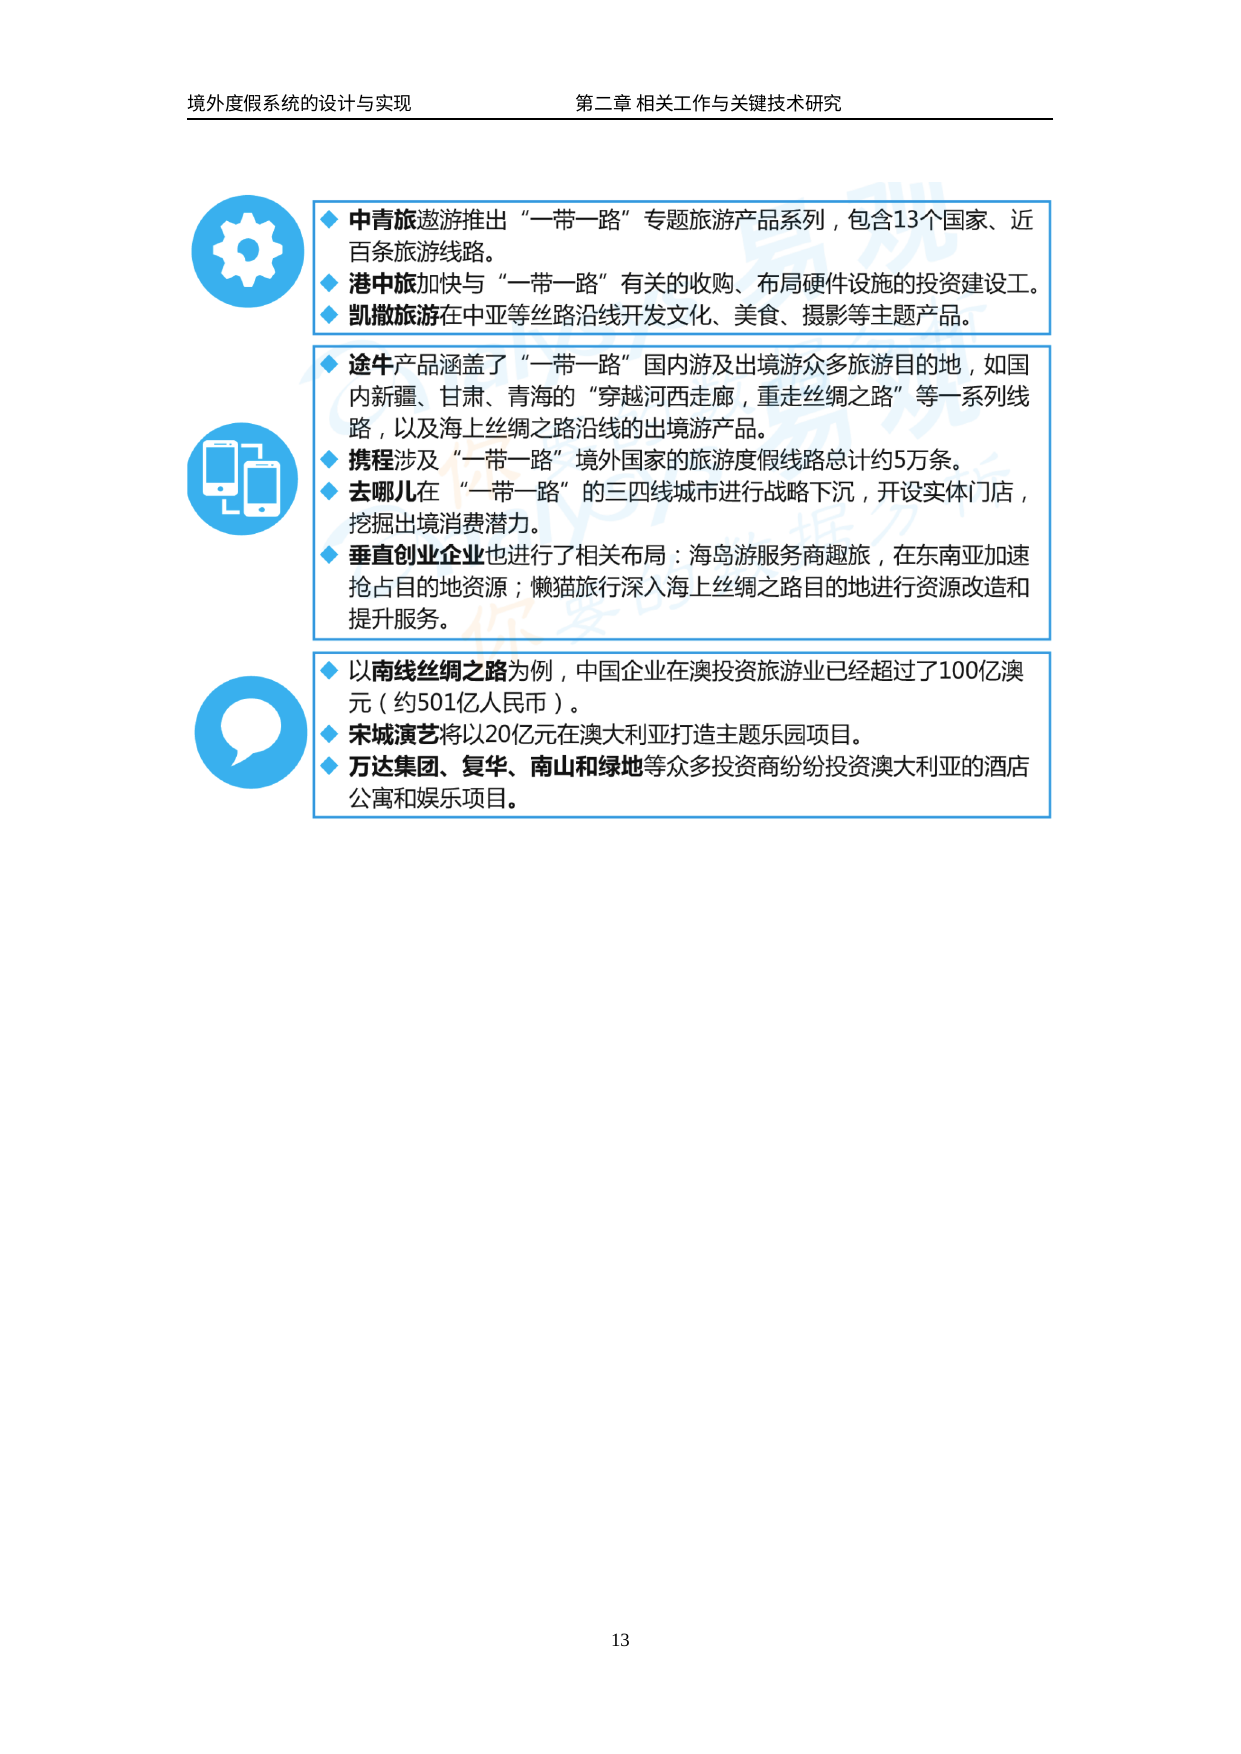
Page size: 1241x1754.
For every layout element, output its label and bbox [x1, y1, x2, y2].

picture [187, 182, 1053, 822]
